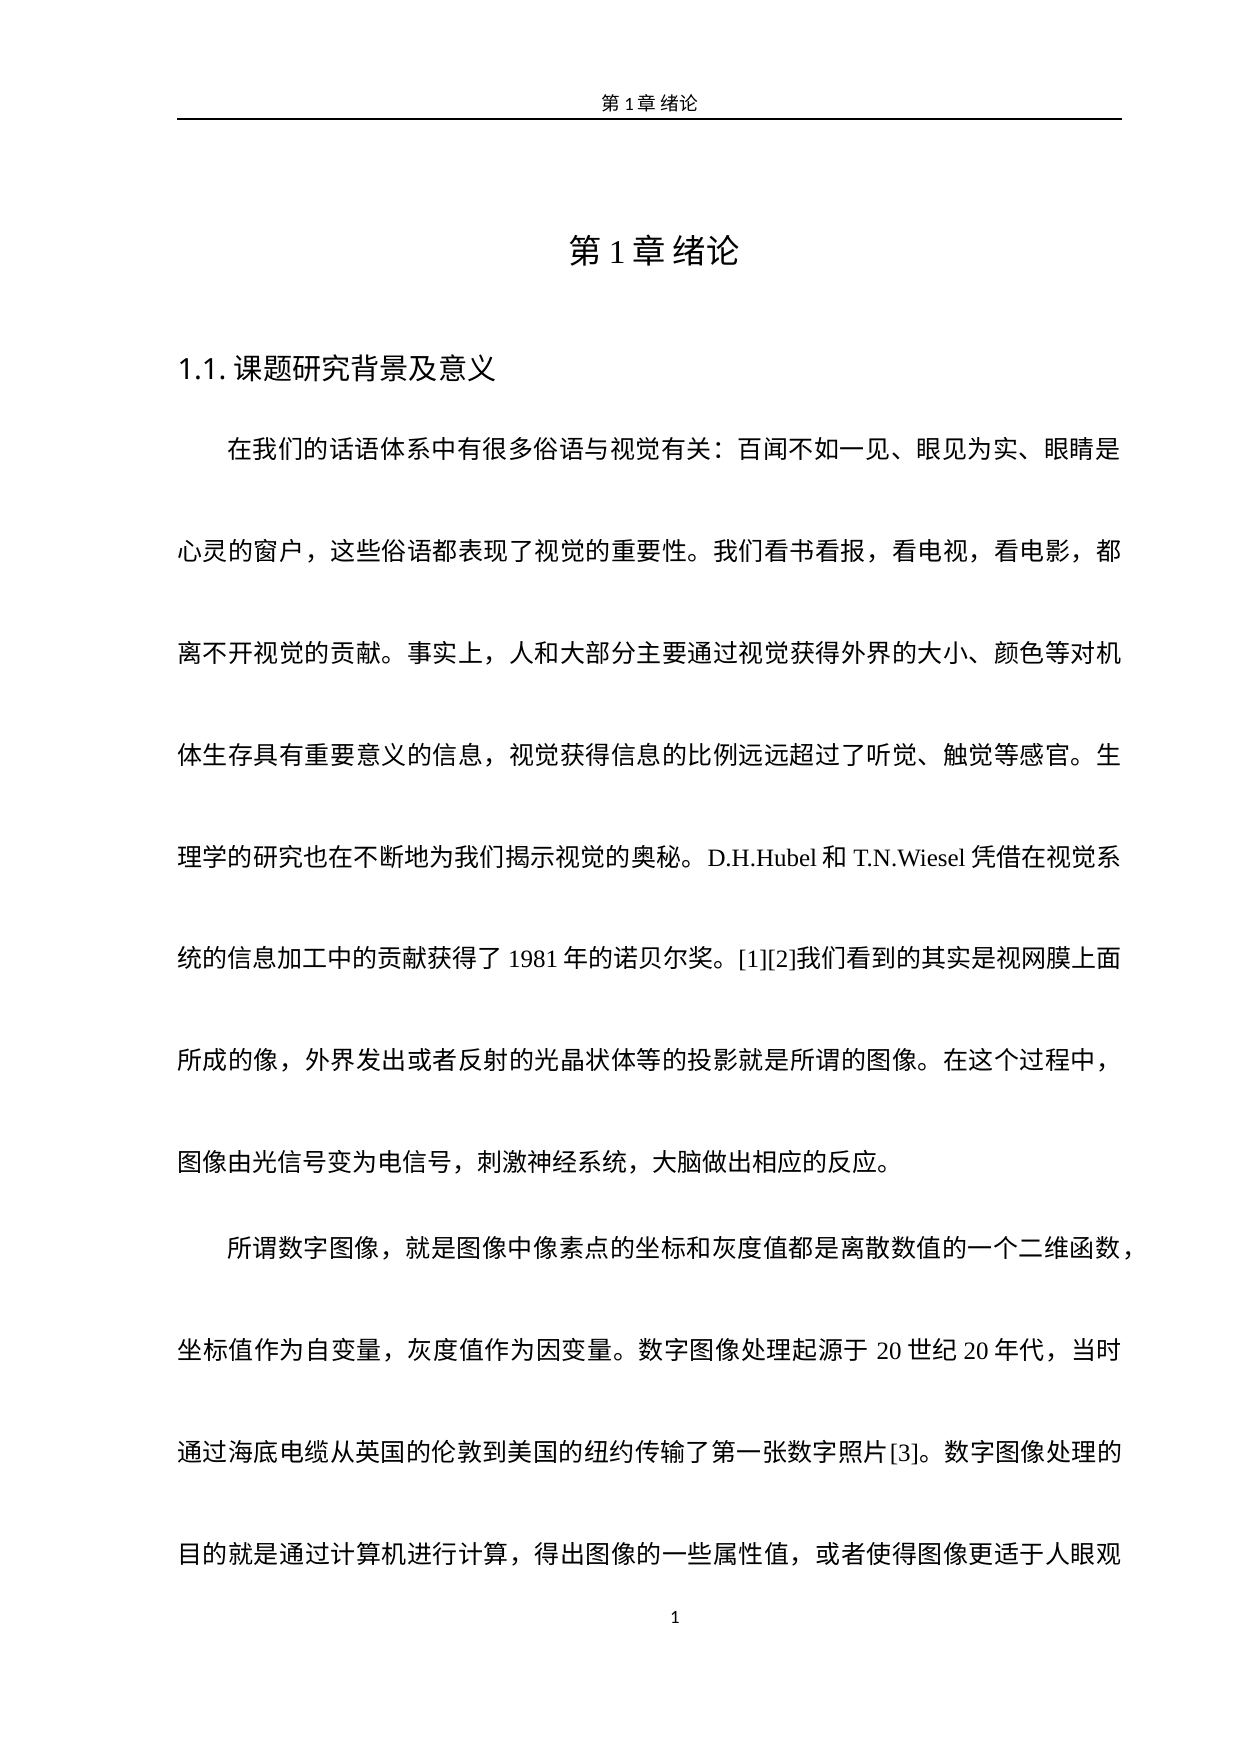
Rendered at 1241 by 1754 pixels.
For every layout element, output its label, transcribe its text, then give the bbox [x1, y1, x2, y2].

subtitle 第1章 绪论 [177, 215, 1122, 283]
subtitle 1.1. 课题研究背景及意义 [177, 333, 1122, 401]
text 在我们的话语体系中有很多俗语与视觉有关：百闻不如一见、眼见为实、眼睛是心灵的窗户，这些俗语都表现了视觉的重要性。我们看书看报，看电视，看电影，都离不开视觉的贡献。事实上，人和大部分主要通过视觉获得外界的大小、颜色等对机体生存具有重要意义的信息，视觉获得信息的比例远远超过了听觉、触觉等感官。生理学的研究也在不断地为我们揭示视觉的奥秘。D.H.Hubel和 T.N.Wiesel凭借在视觉系统的信息加工中的贡献获得了1981年的诺贝尔奖。[1][2]我们看到的其实是视网膜上面所成的像，外界发出或者反射的光晶状体等的投影就是所谓的图像。在这个过程中，图像由光信号变为电信号，刺激神经系统，大脑做出相应的反应。 [177, 414, 1122, 1195]
